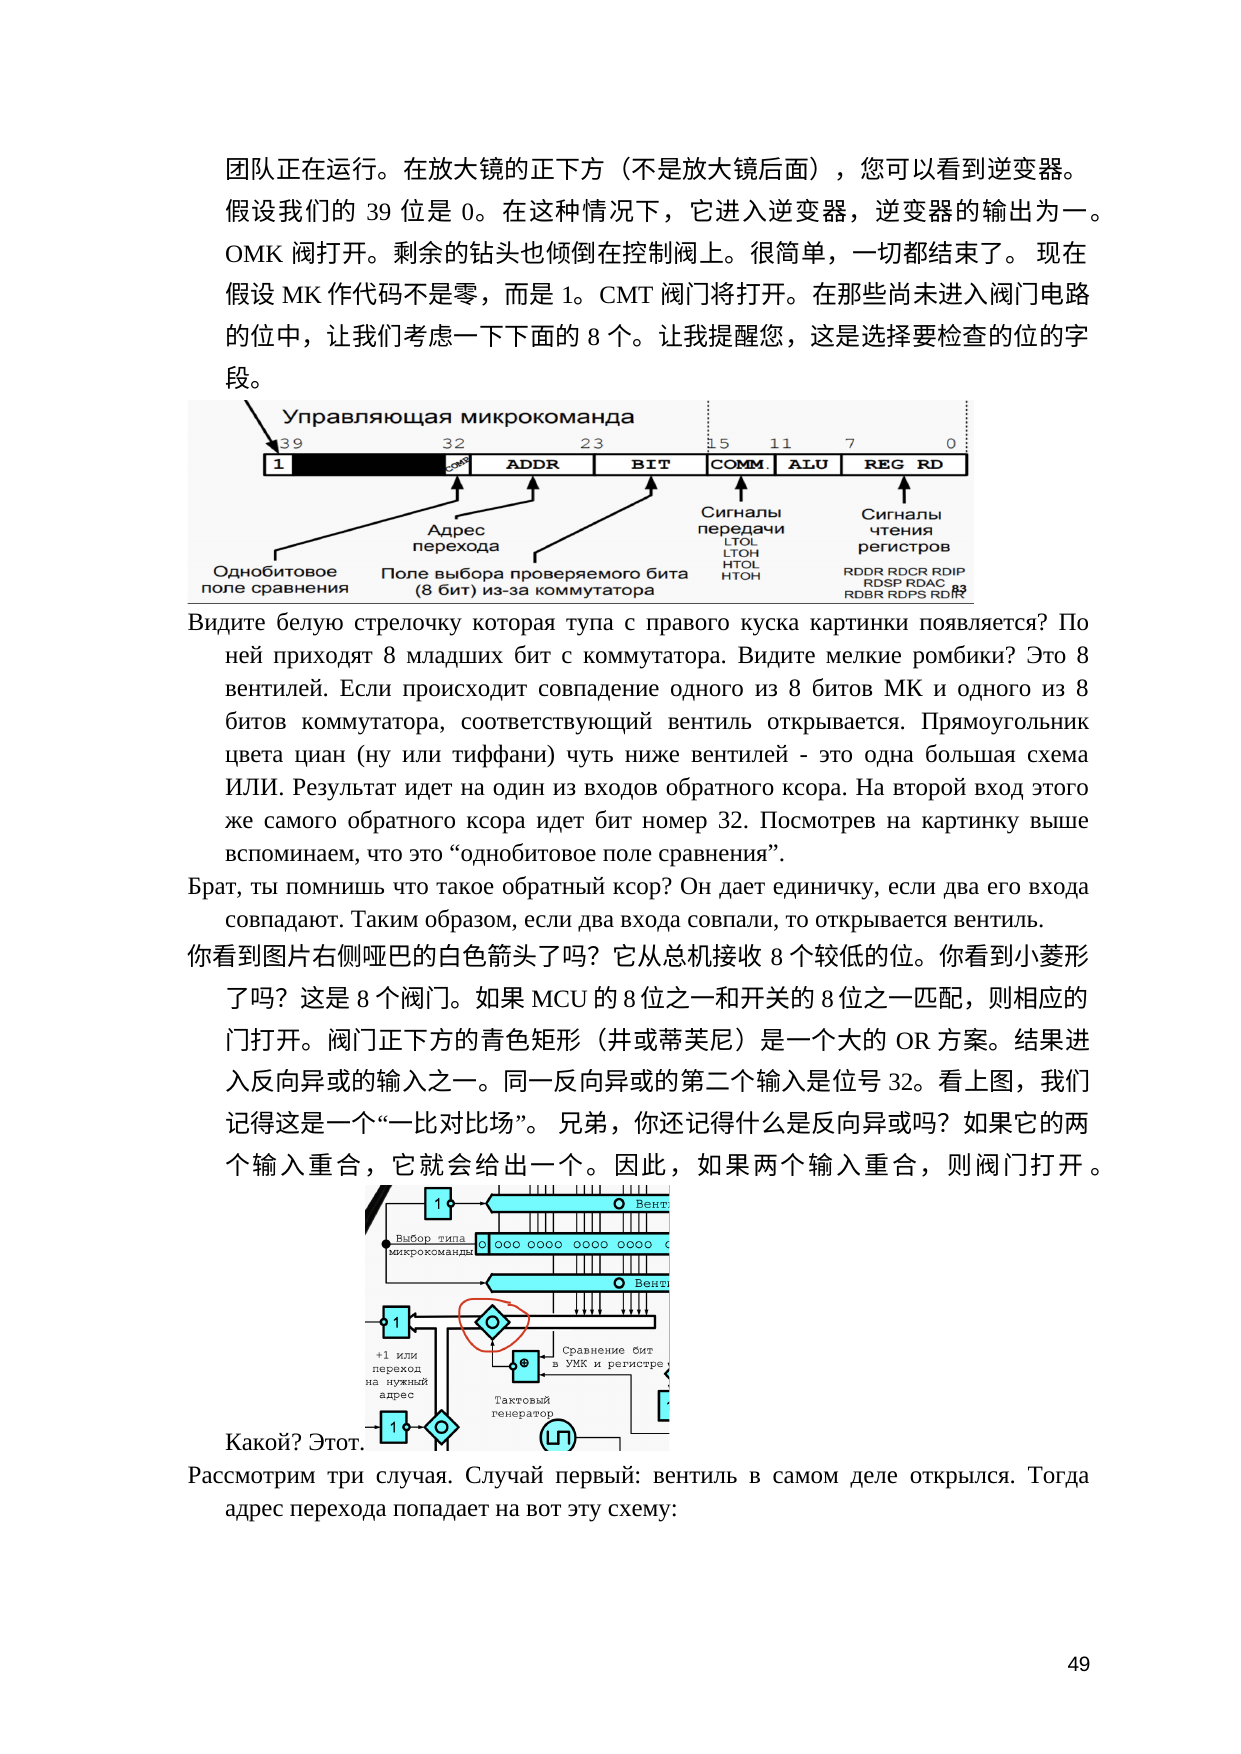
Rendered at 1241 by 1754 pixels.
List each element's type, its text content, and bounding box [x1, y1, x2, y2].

picture [187, 400, 976, 604]
text Брат, ты помнишь что такое обратный ксор? Он дает единичку, если два его входа совпадают. Таким образом, если два входа совпали, то открывается вентиль. [187, 871, 1090, 933]
picture [365, 1185, 670, 1451]
text Видите белую стрелочку которая тупа с правого куска картинки появляется? По ней приходят 8 младших бит с коммутатора. Видите мелкие ромбики? Это 8 вентилей. Если происходит совпадение одного из 8 битов МК и одного из 8 битов коммутатора, соответствующий вентиль открывается. Прямоугольник цвета циан (ну или тиффани) чуть ниже вентилей - это одна большая схема ИЛИ. Результат идет на один из входов обратного ксора. На второй вход этого же самого обратного ксора идет бит номер 32. Посмотрев на картинку выше вспоминаем, что это “однобитовое поле сравнения”. [187, 607, 1090, 867]
text Рассмотрим три случая. Случай первый: вентиль в самом деле открылся. Тогда адрес перехода попадает на вот эту схему: [187, 1460, 1090, 1522]
text 你看到图片右侧哑巴的白色箭头了吗？它从总机接收 8 个较低的位。你看到小菱形了吗？这是 8 个阀门。如果MCU的8位之一和开关的8位之一匹配，则相应的门打开。阀门正下方的青色矩形（井或蒂芙尼）是一个大的 OR 方案。结果进入反向异或的输入之一。同一反向异或的第二个输入是位号32。看上图，我们记得这是一个“一比对比场”。 兄弟，你还记得什么是反向异或吗？如果它的两个输入重合，它就会给出一个。因此，如果两个输入重合，则阀门打开。Какой? Этот. [187, 937, 1090, 1456]
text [187, 150, 1090, 394]
